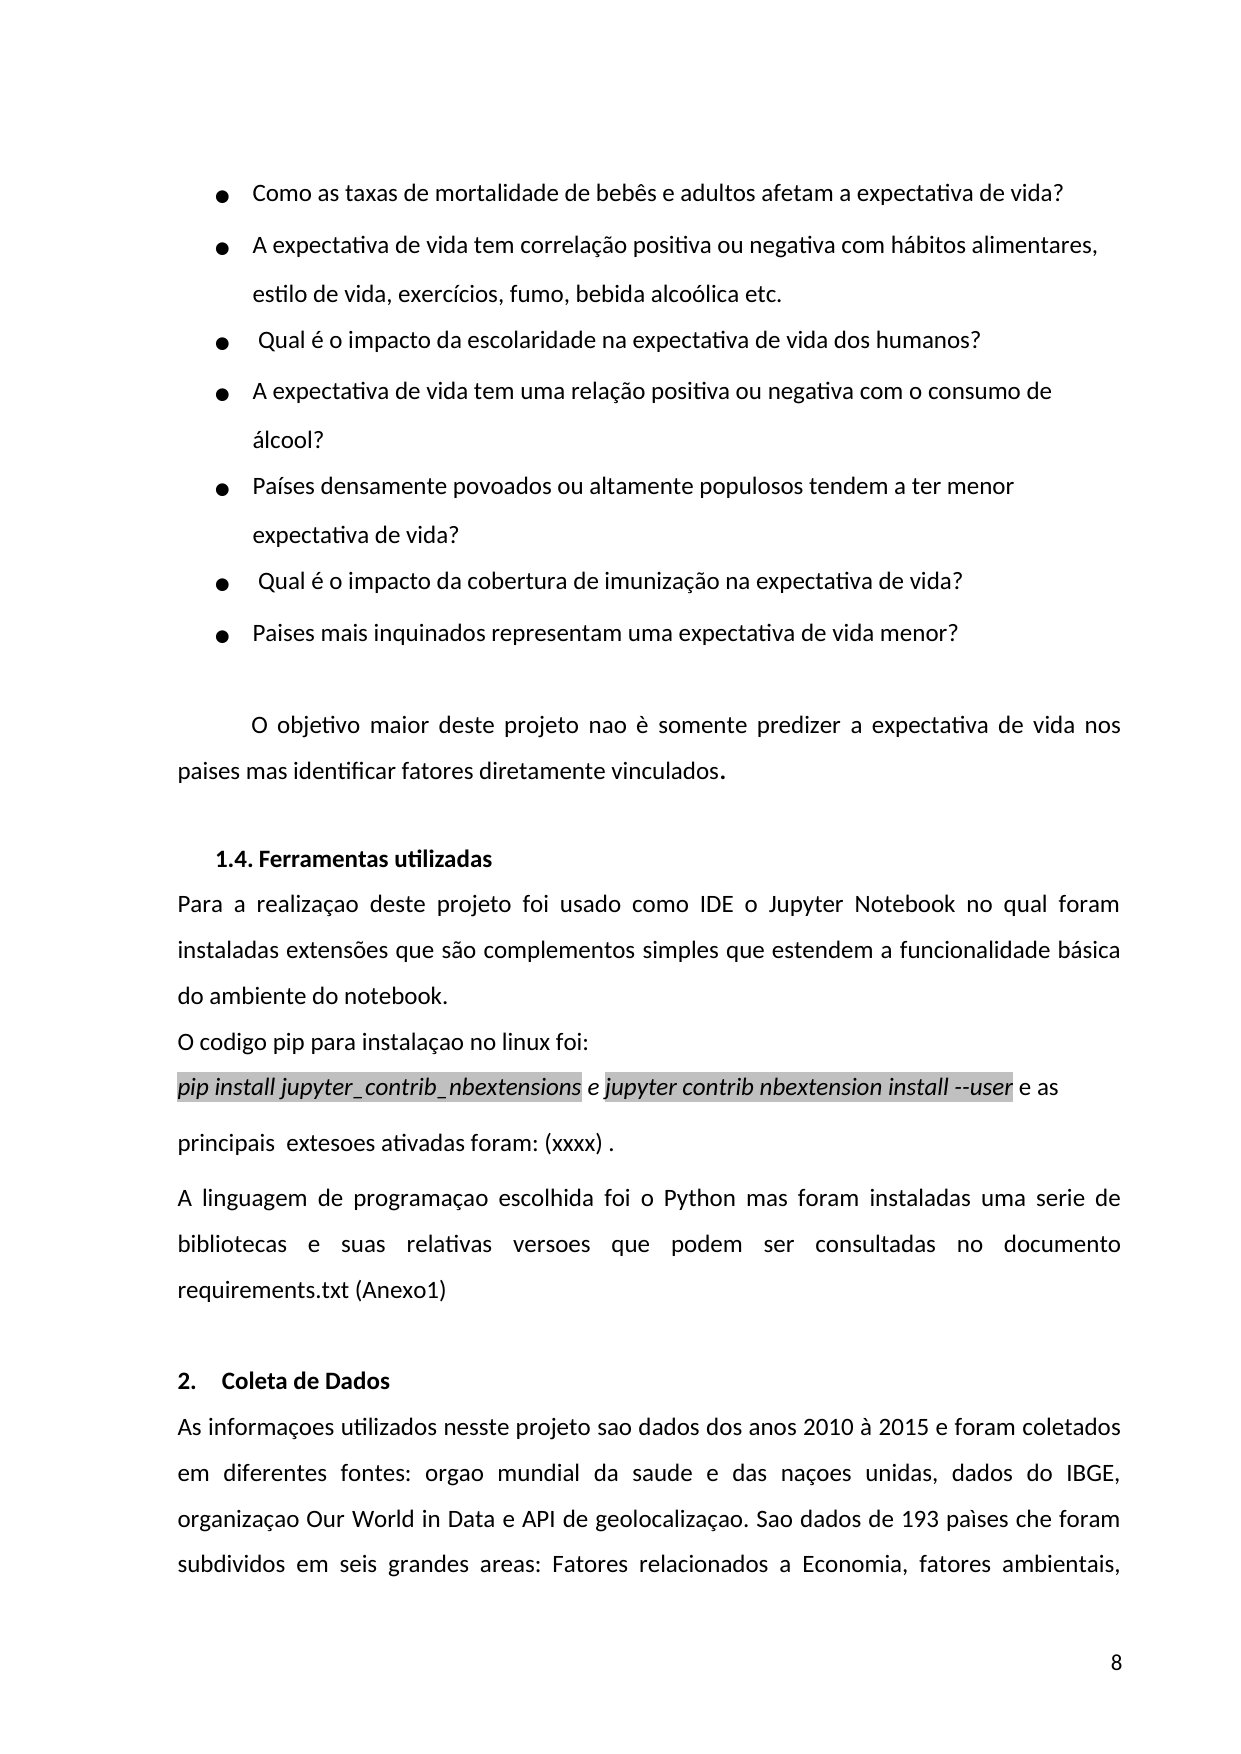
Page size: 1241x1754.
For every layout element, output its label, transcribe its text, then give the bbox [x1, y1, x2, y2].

subtitle Ferramentas utilizadas [215, 843, 1122, 873]
text A linguagem de programaçao escolhida foi o Python mas foram instaladas uma serie de bibliotecas e suas relativas versoes que podem ser consultadas no documento requirements.txt (Anexo1) [177, 1183, 1122, 1304]
list A expectativa de vida tem uma relação positiva ou negativa com o consumo de álcool? [215, 375, 1122, 455]
text Para a realizaçao deste projeto foi usado como IDE o Jupyter Notebook no qual foram instaladas extensões que são complementos simples que estendem a funcionalidade básica do ambiente do notebook. [177, 889, 1122, 1011]
list A expectativa de vida tem correlação positiva ou negativa com hábitos alimentares, estilo de vida, exercícios, fumo, bebida alcoólica etc. [215, 228, 1122, 308]
list Qual é o impacto da cobertura de imunização na expectativa de vida? [215, 565, 1122, 599]
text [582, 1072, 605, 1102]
list Paises mais inquinados representam uma expectativa de vida menor? [215, 616, 1122, 650]
list Qual é o impacto da escolaridade na expectativa de vida dos humanos? [215, 323, 1122, 358]
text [177, 1411, 1122, 1579]
list Países densamente povoados ou altamente populosos tendem a ter menor expectativa de vida? [215, 470, 1122, 550]
subtitle Coleta de Dados [177, 1366, 1122, 1396]
text O objetivo maior deste projeto nao è somente predizer a expectativa de vida nos paises mas identificar fatores diretamente vinculados. [177, 709, 1122, 786]
text principais extesoes ativadas foram: (xxxx) . [177, 1127, 1122, 1158]
text O codigo pip para instalaçao no linux foi: [177, 1026, 1122, 1056]
list Como as taxas de mortalidade de bebês e adultos afetam a expectativa de vida? [215, 177, 1122, 211]
